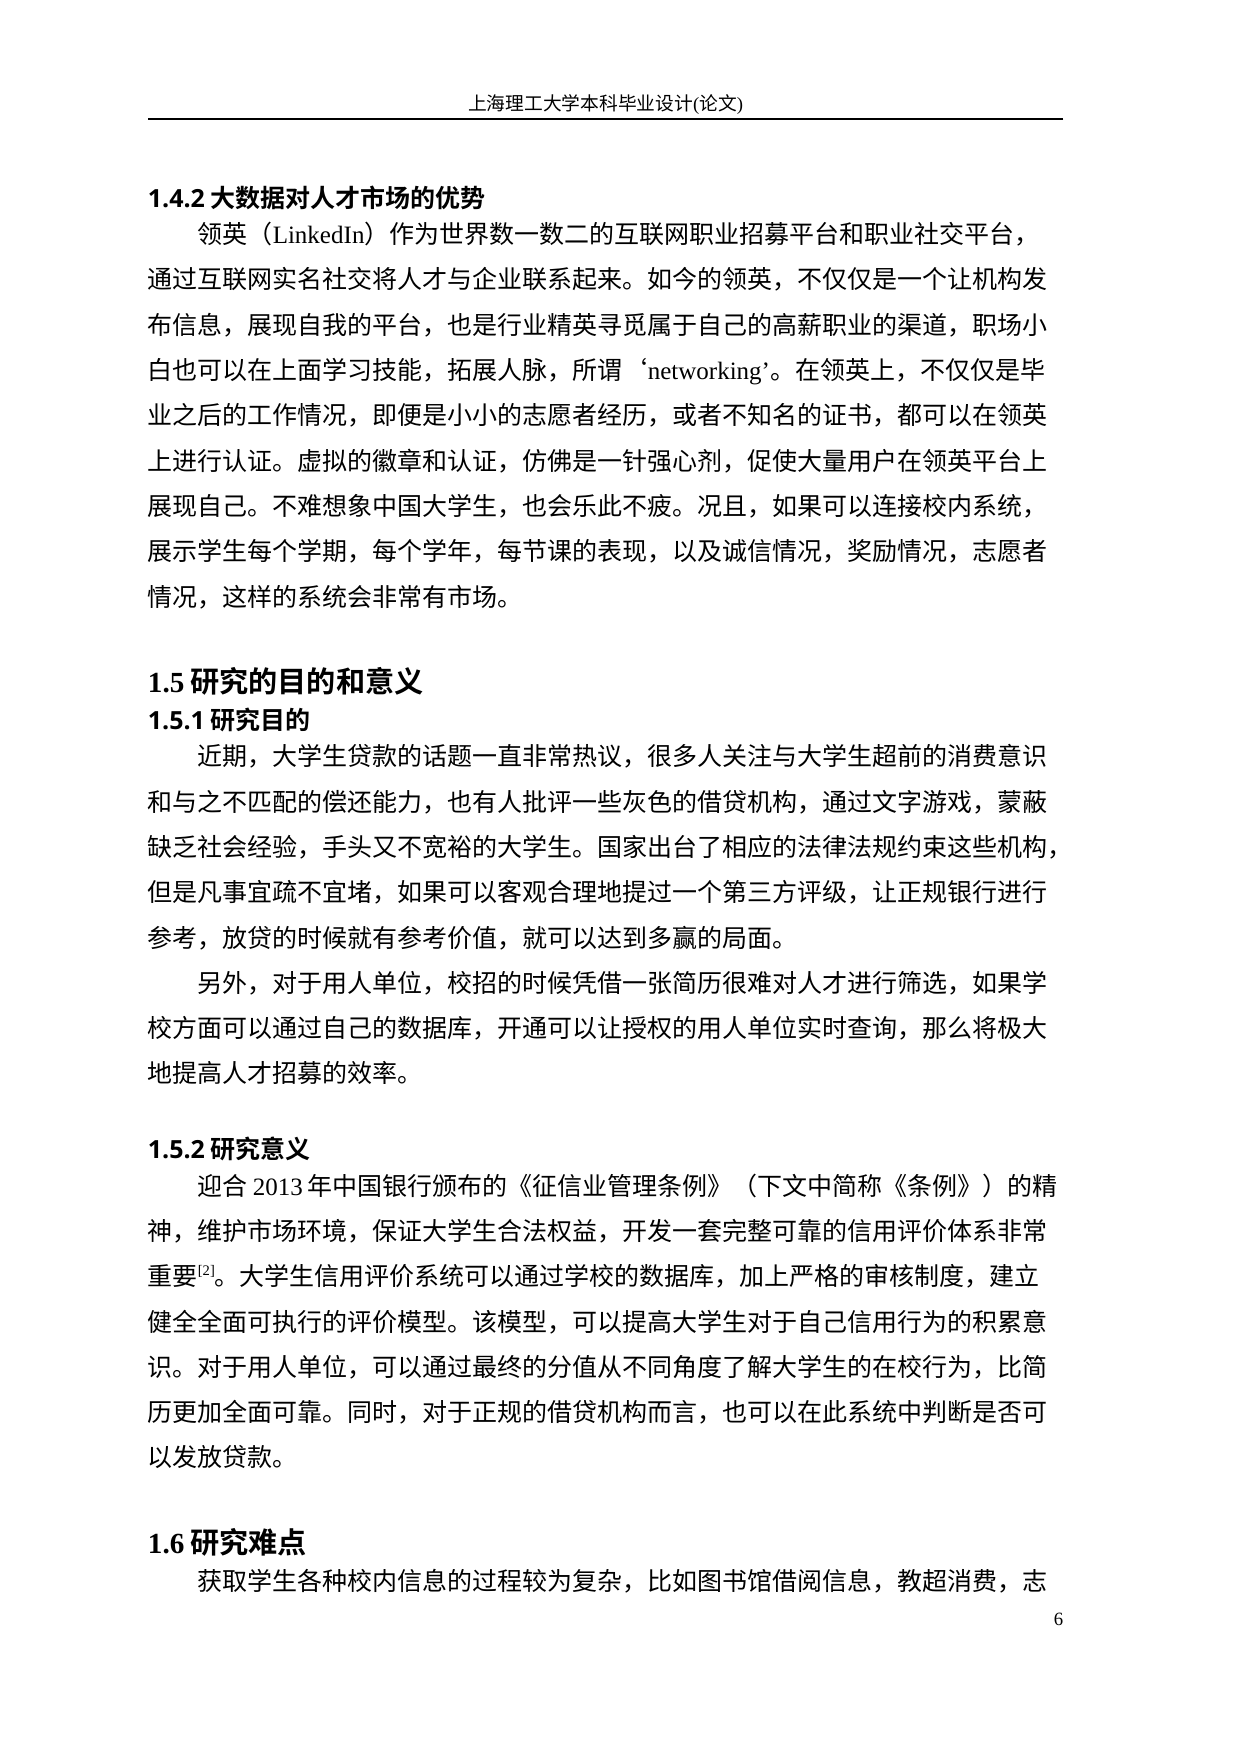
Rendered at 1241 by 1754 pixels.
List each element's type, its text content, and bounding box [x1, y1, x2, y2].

text 另外，对于用人单位，校招的时候凭借一张简历很难对人才进行筛选，如果学校方面可以通过自己的数据库，开通可以让授权的用人单位实时查询，那么将极大地提高人才招募的效率。 [148, 963, 1063, 1090]
text 1.5研究的目的和意义 [148, 658, 1063, 701]
text 1.5.2研究意义 [148, 1130, 1063, 1166]
text 近期，大学生贷款的话题一直非常热议，很多人关注与大学生超前的消费意识和与之不匹配的偿还能力，也有人批评一些灰色的借贷机构，通过文字游戏，蒙蔽缺乏社会经验，手头又不宽裕的大学生。国家出台了相应的法律法规约束这些机构，但是凡事宜疏不宜堵，如果可以客观合理地提过一个第三方评级，让正规银行进行参考，放贷的时候就有参考价值，就可以达到多赢的局面。 [148, 737, 1063, 954]
text 1.6研究难点 [148, 1519, 1063, 1561]
text 领英（LinkedIn）作为世界数一数二的互联网职业招募平台和职业社交平台，通过互联网实名社交将人才与企业联系起来。如今的领英，不仅仅是一个让机构发布信息，展现自我的平台，也是行业精英寻觅属于自己的高薪职业的渠道，职场小白也可以在上面学习技能，拓展人脉，所谓‘networking’。在领英上，不仅仅是毕业之后的工作情况，即便是小小的志愿者经历，或者不知名的证书，都可以在领英上进行认证。虚拟的徽章和认证，仿佛是一针强心剂，促使大量用户在领英平台上展现自己。不难想象中国大学生，也会乐此不疲。况且，如果可以连接校内系统，展示学生每个学期，每个学年，每节课的表现，以及诚信情况，奖励情况，志愿者情况，这样的系统会非常有市场。 [148, 214, 1063, 613]
text 获取学生各种校内信息的过程较为复杂，比如图书馆借阅信息，教超消费，志愿者经历等等。其中如果稍有不慎，就会有泄露个人信息的隐患，与征信的初衷背道而驰。 [148, 1561, 1063, 1598]
text 1.5.1研究目的 [148, 701, 1063, 737]
text 1.4.2大数据对人才市场的优势 [148, 178, 1063, 214]
text 迎合2013年中国银行颁布的《征信业管理条例》（下文中简称《条例》）的精神，维护市场环境，保证大学生合法权益，开发一套完整可靠的信用评价体系非常重要[2]。大学生信用评价系统可以通过学校的数据库，加上严格的审核制度，建立健全全面可执行的评价模型。该模型，可以提高大学生对于自己信用行为的积累意识。对于用人单位，可以通过最终的分值从不同角度了解大学生的在校行为，比简历更加全面可靠。同时，对于正规的借贷机构而言，也可以在此系统中判断是否可以发放贷款。 [148, 1166, 1063, 1474]
